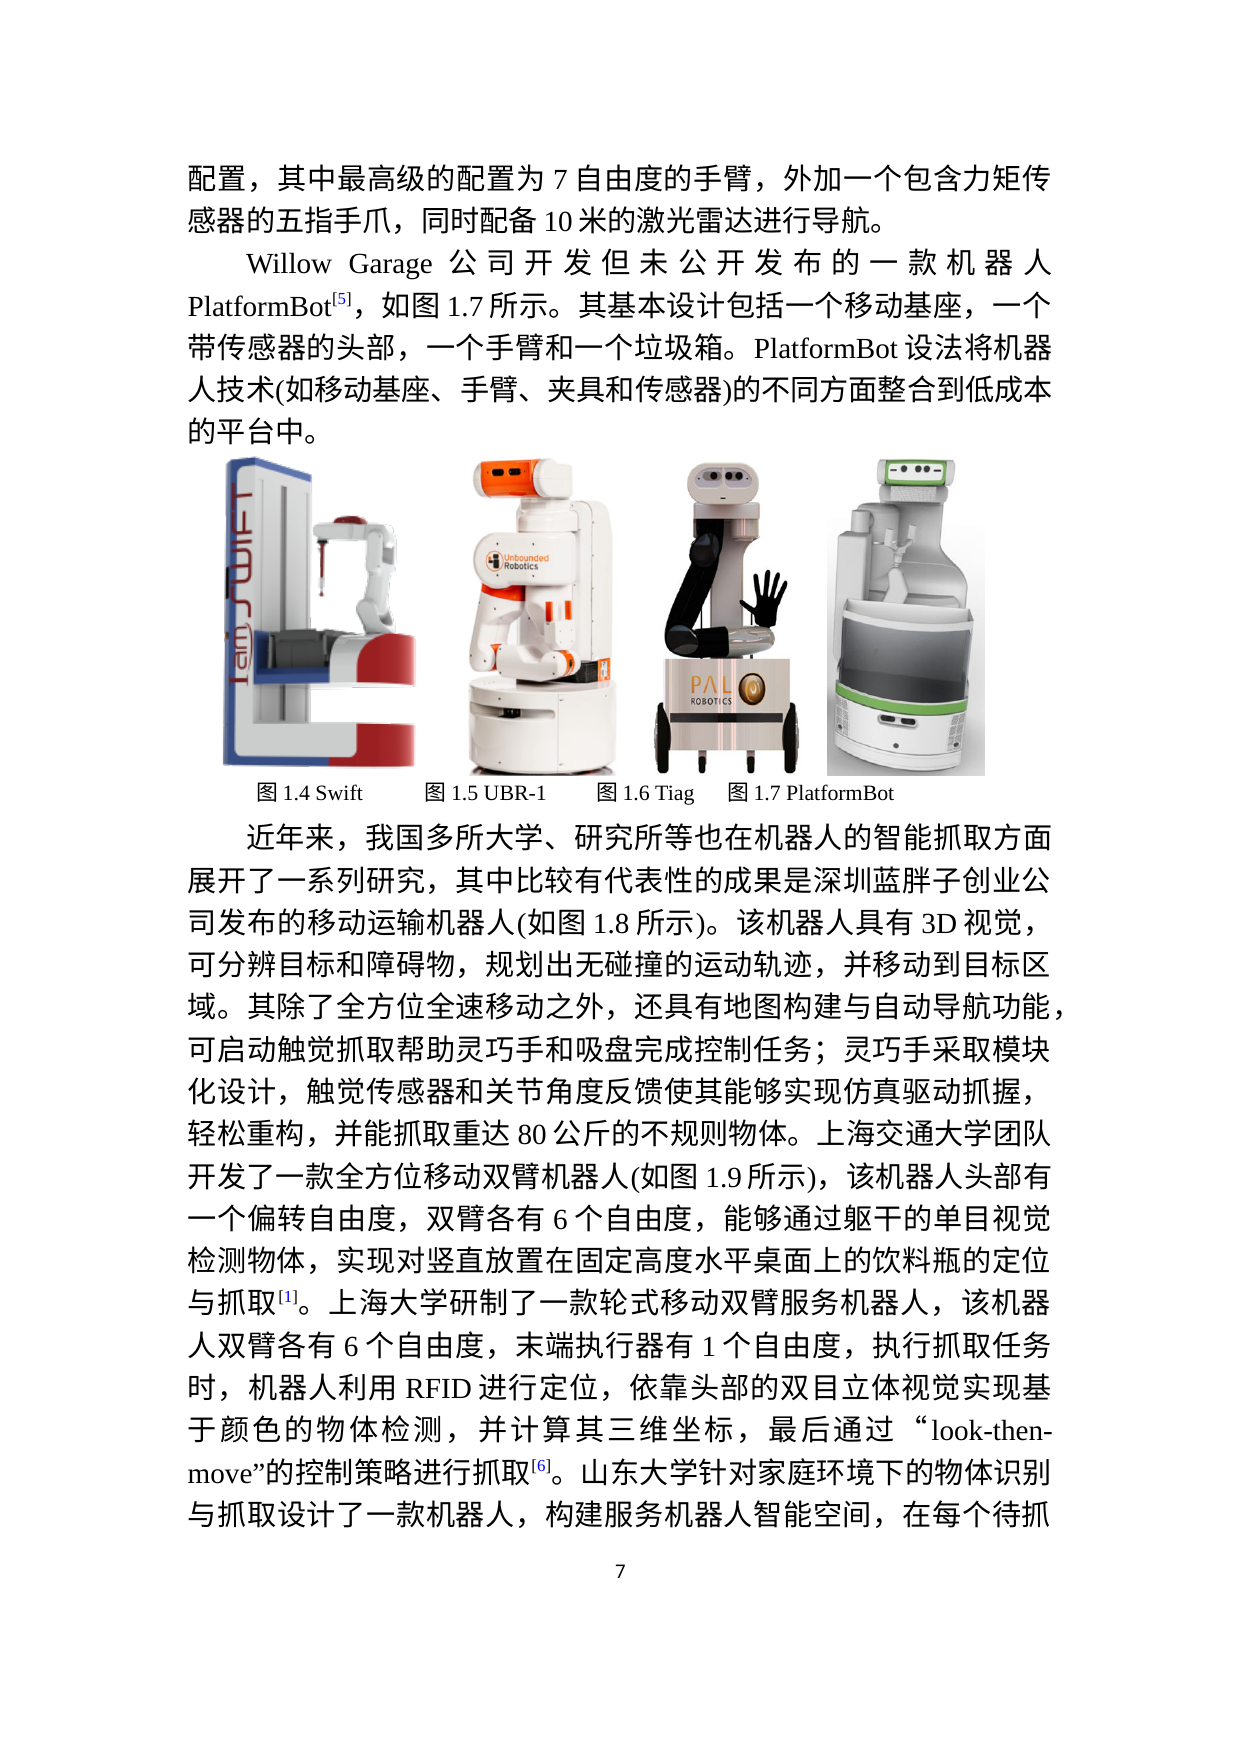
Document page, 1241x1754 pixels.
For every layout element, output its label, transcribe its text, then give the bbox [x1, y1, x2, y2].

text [187, 155, 1053, 240]
picture [208, 451, 426, 776]
text Willow Garage公司开发但未公开发布的一款机器人PlatformBot[5]，如图1.7所示。其基本设计包括一个移动基座，一个带传感器的头部，一个手臂和一个垃圾箱。PlatformBot设法将机器人技术(如移动基座、手臂、夹具和传感器)的不同方面整合到低成本的平台中。 [187, 240, 1053, 451]
picture [437, 451, 625, 776]
picture [827, 452, 985, 776]
picture [649, 453, 802, 776]
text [187, 815, 1053, 1534]
text 图1.4 Swift 图1.5 UBR-1 图1.6 Tiag 图1.7 PlatformBot [187, 775, 1053, 807]
